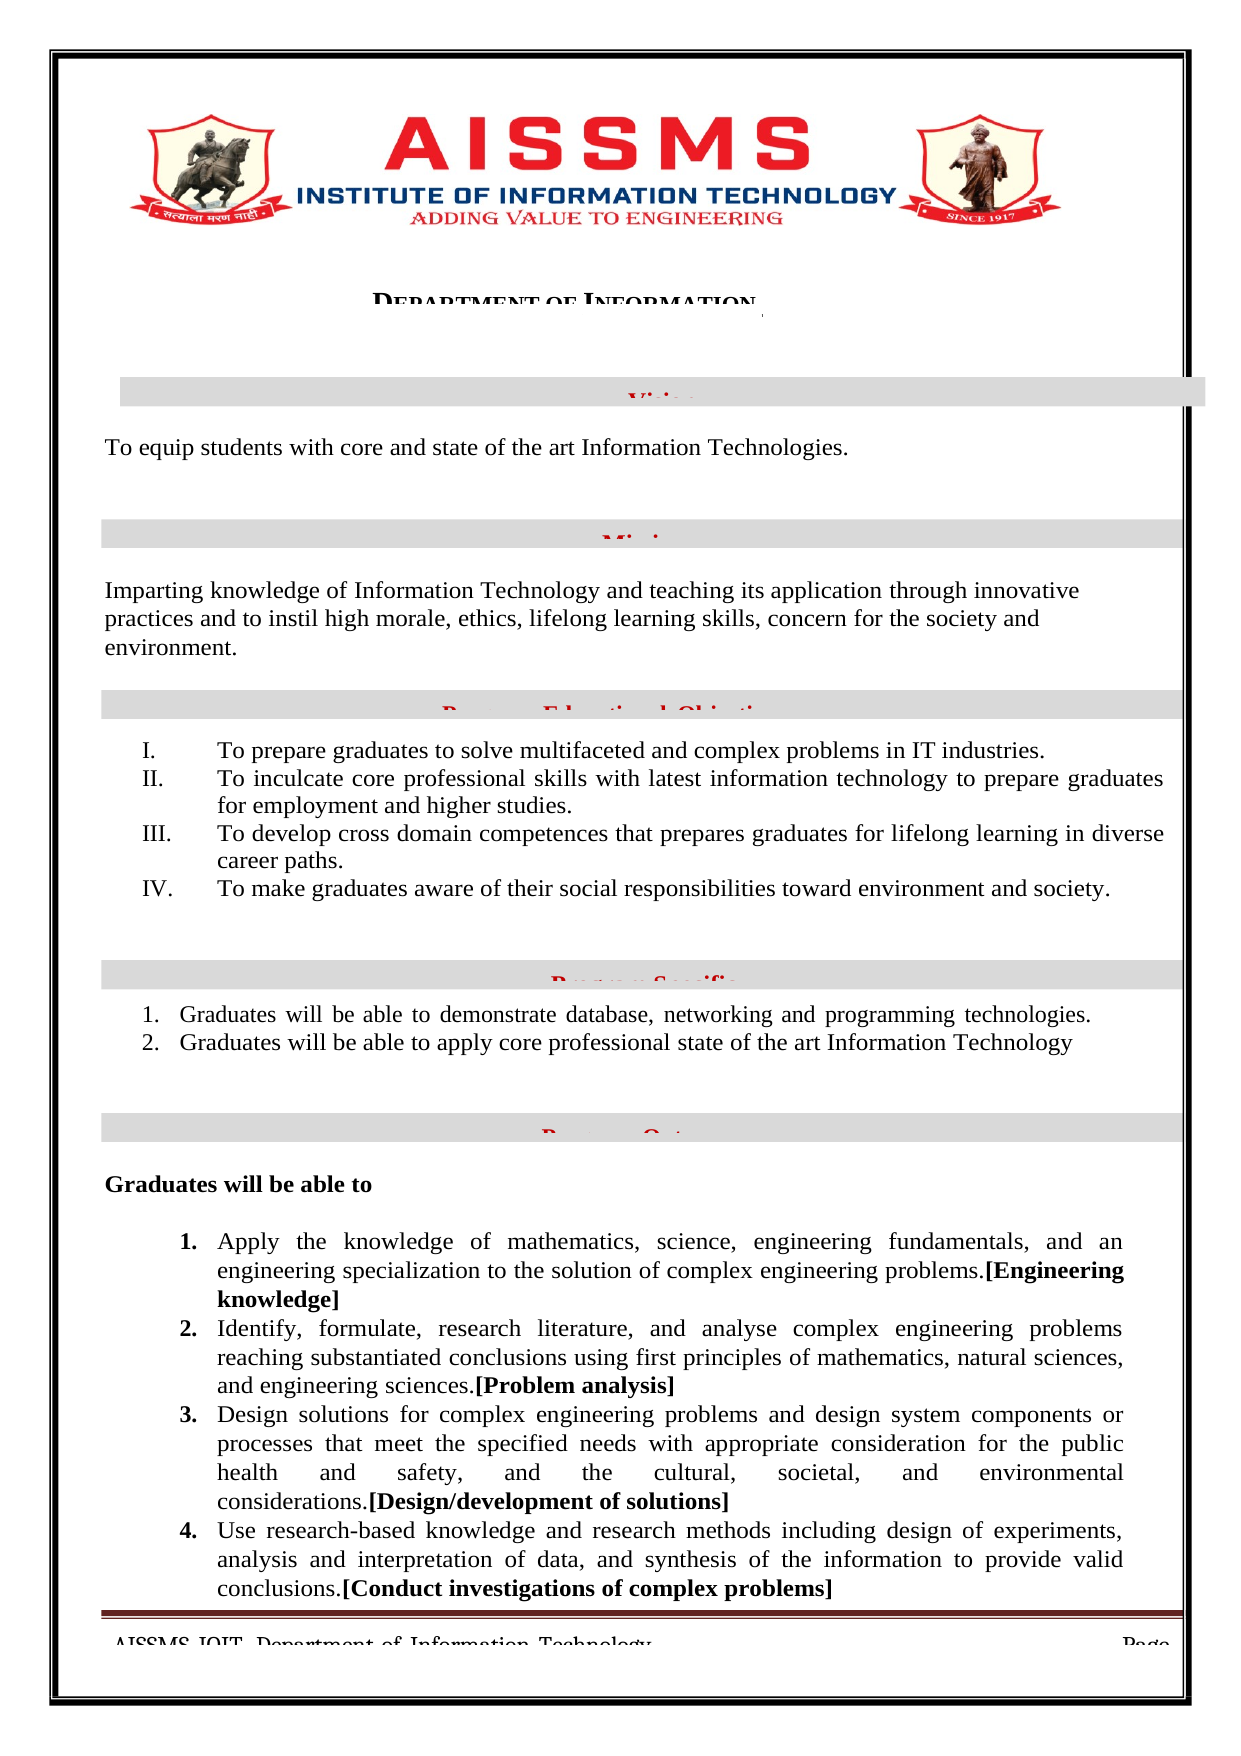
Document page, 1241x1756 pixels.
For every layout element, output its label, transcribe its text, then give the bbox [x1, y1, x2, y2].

list Graduates will be able to demonstrate database, networking and programming technologies. [142, 958, 1166, 1027]
list Identify, formulate, research literature, and analyse complex engineering problems reaching substantiated conclusions using first principles of mathematics, natural sciences, and engineering sciences.[Problem analysis] [179, 1313, 1124, 1399]
list Graduates will be able to apply core professional state of the art Information Technology [142, 1028, 1166, 1056]
list To inculcate core professional skills with latest information technology to prepare graduates for employment and higher studies. [142, 763, 1166, 819]
text To equip students with core and state of the art Information Technologies. [104, 433, 1166, 461]
list Apply the knowledge of mathematics, science, engineering fundamentals, and an engineering specialization to the solution of complex engineering problems.[Engineering knowledge] [179, 1227, 1124, 1312]
list Use research-based knowledge and research methods including design of experiments, analysis and interpretation of data, and synthesis of the information to provide valid conclusions.[Conduct investigations of complex problems] [179, 1516, 1124, 1602]
list Design solutions for complex engineering problems and design system components or processes that meet the specified needs with appropriate consideration for the public health and safety, and the cultural, societal, and environmental considerations.[Design/development of solutions] [179, 1400, 1124, 1515]
subtitle Graduates will be able to [104, 1170, 1166, 1198]
list To make graduates aware of their social responsibilities toward environment and society. [142, 874, 1166, 902]
list To develop cross domain competences that prepares graduates for lifelong learning in diverse career paths. [142, 819, 1166, 874]
picture [129, 114, 1062, 226]
text Imparting knowledge of Information Technology and teaching its application through innovative practices and to instil high morale, ethics, lifelong learning skills, concern for the society and environment. [104, 576, 1124, 660]
list To prepare graduates to solve multifaceted and complex problems in IT industries. [142, 736, 1166, 763]
